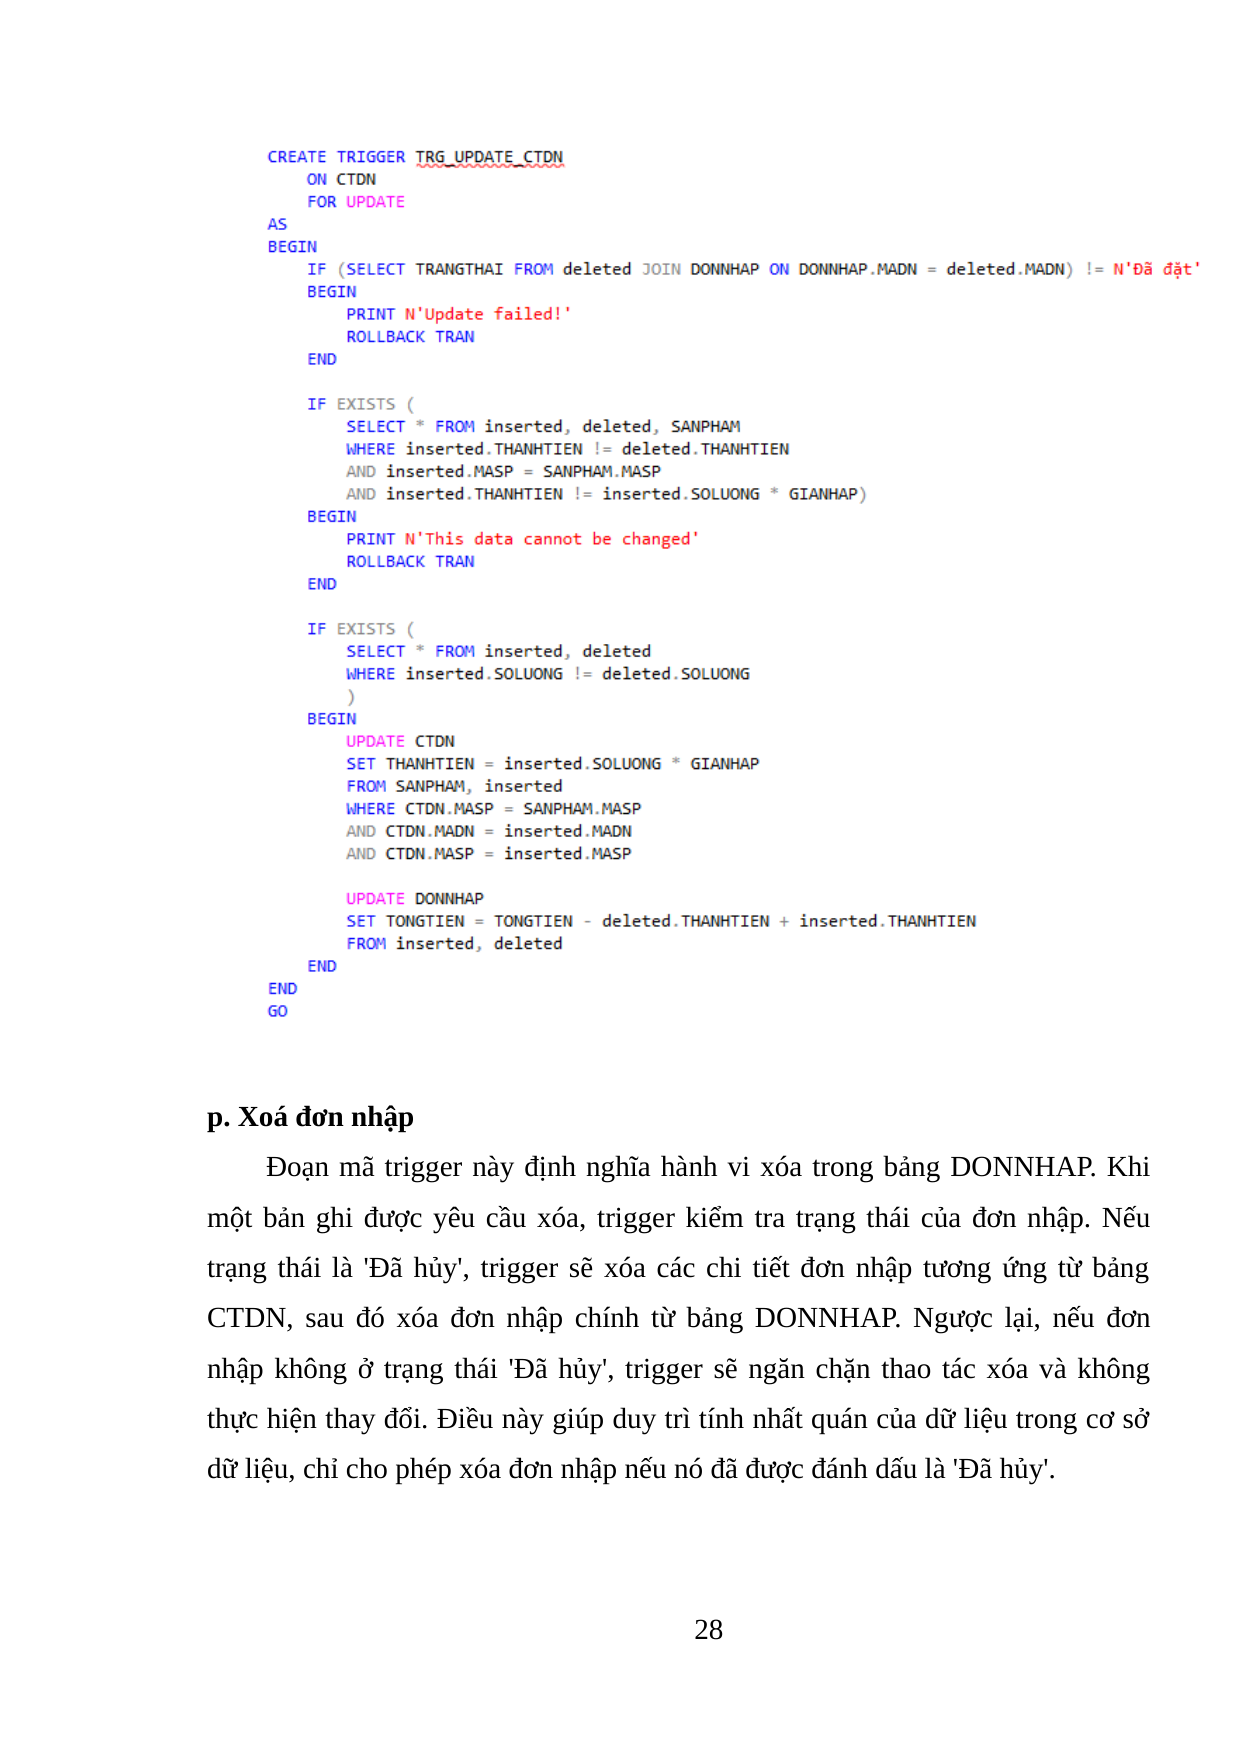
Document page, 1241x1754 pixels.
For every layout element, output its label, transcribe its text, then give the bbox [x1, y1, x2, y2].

picture [265, 147, 1211, 1028]
subtitle Xoá đơn nhập [207, 1099, 1152, 1133]
text Đoạn mã trigger này định nghĩa hành vi xóa trong bảng DONNHAP. Khi một bản ghi được yêu cầu xóa, trigger kiểm tra trạng thái của đơn nhập. Nếu trạng thái là 'Đã hủy', trigger sẽ xóa các chi tiết đơn nhập tương ứng từ bảng CTDN, sau đó xóa đơn nhập chính từ bảng DONNHAP. Ngược lại, nếu đơn nhập không ở trạng thái 'Đã hủy', trigger sẽ ngăn chặn thao tác xóa và không thực hiện thay đổi. Điều này giúp duy trì tính nhất quán của dữ liệu trong cơ sở dữ liệu, chỉ cho phép xóa đơn nhập nếu nó đã được đánh dấu là 'Đã hủy'. [207, 1149, 1152, 1485]
